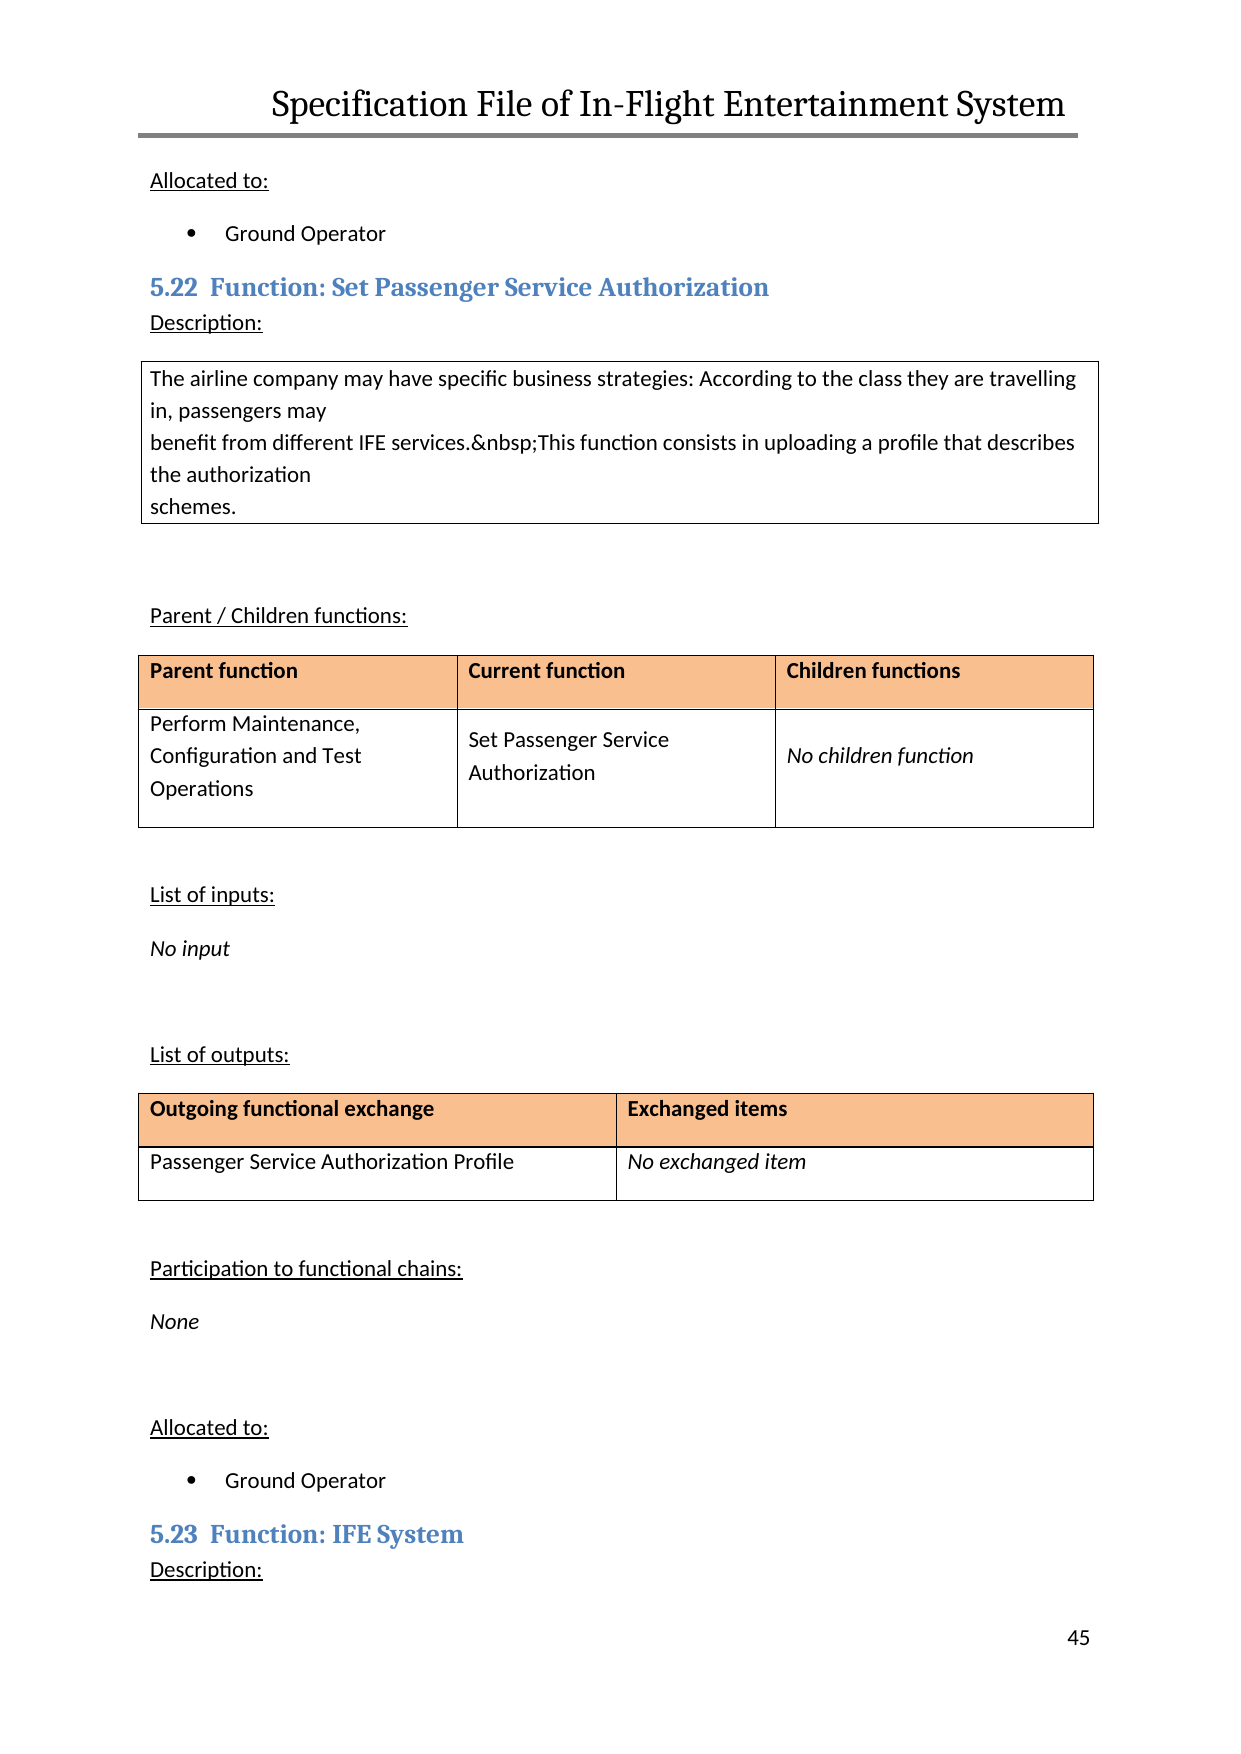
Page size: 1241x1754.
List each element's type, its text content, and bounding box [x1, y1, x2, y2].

table_header Passenger Service Authorization Profile [139, 1148, 616, 1200]
list Ground Operator [187, 1466, 1090, 1494]
text Allocated to: [150, 1413, 1090, 1441]
table_header Parent function [139, 656, 457, 708]
table_header Children functions [776, 656, 1093, 708]
table_header Outgoing functional exchange [139, 1094, 616, 1146]
text Allocated to: [150, 166, 1090, 194]
text List of inputs: [150, 881, 1090, 909]
list Ground Operator [187, 219, 1090, 247]
text List of outputs: [150, 1040, 1090, 1068]
table_cell No children function [776, 710, 1093, 827]
table_cell Set Passenger Service Authorization [458, 710, 775, 827]
subtitle Function: Set Passenger Service Authorization [150, 272, 1090, 303]
text No input [150, 934, 1090, 962]
text Description: [150, 1555, 1090, 1583]
text The airline company may have specific business strategies: According to the class they are travelling in, passengers may benefit from different IFE services.&nbsp;This function consists in uploading a profile that describes the authorization schemes. [142, 362, 1098, 523]
table_header No exchanged item [617, 1148, 1093, 1200]
text Participation to functional chains: [150, 1254, 1090, 1282]
text None [150, 1307, 1090, 1335]
table_header Current function [458, 656, 775, 708]
text Description: [150, 308, 1090, 336]
table_cell Perform Maintenance, Configuration and Test Operations [139, 710, 457, 827]
subtitle Function: IFE System [150, 1519, 1090, 1551]
table_header Exchanged items [617, 1094, 1093, 1146]
text Parent / Children functions: [150, 602, 1090, 630]
